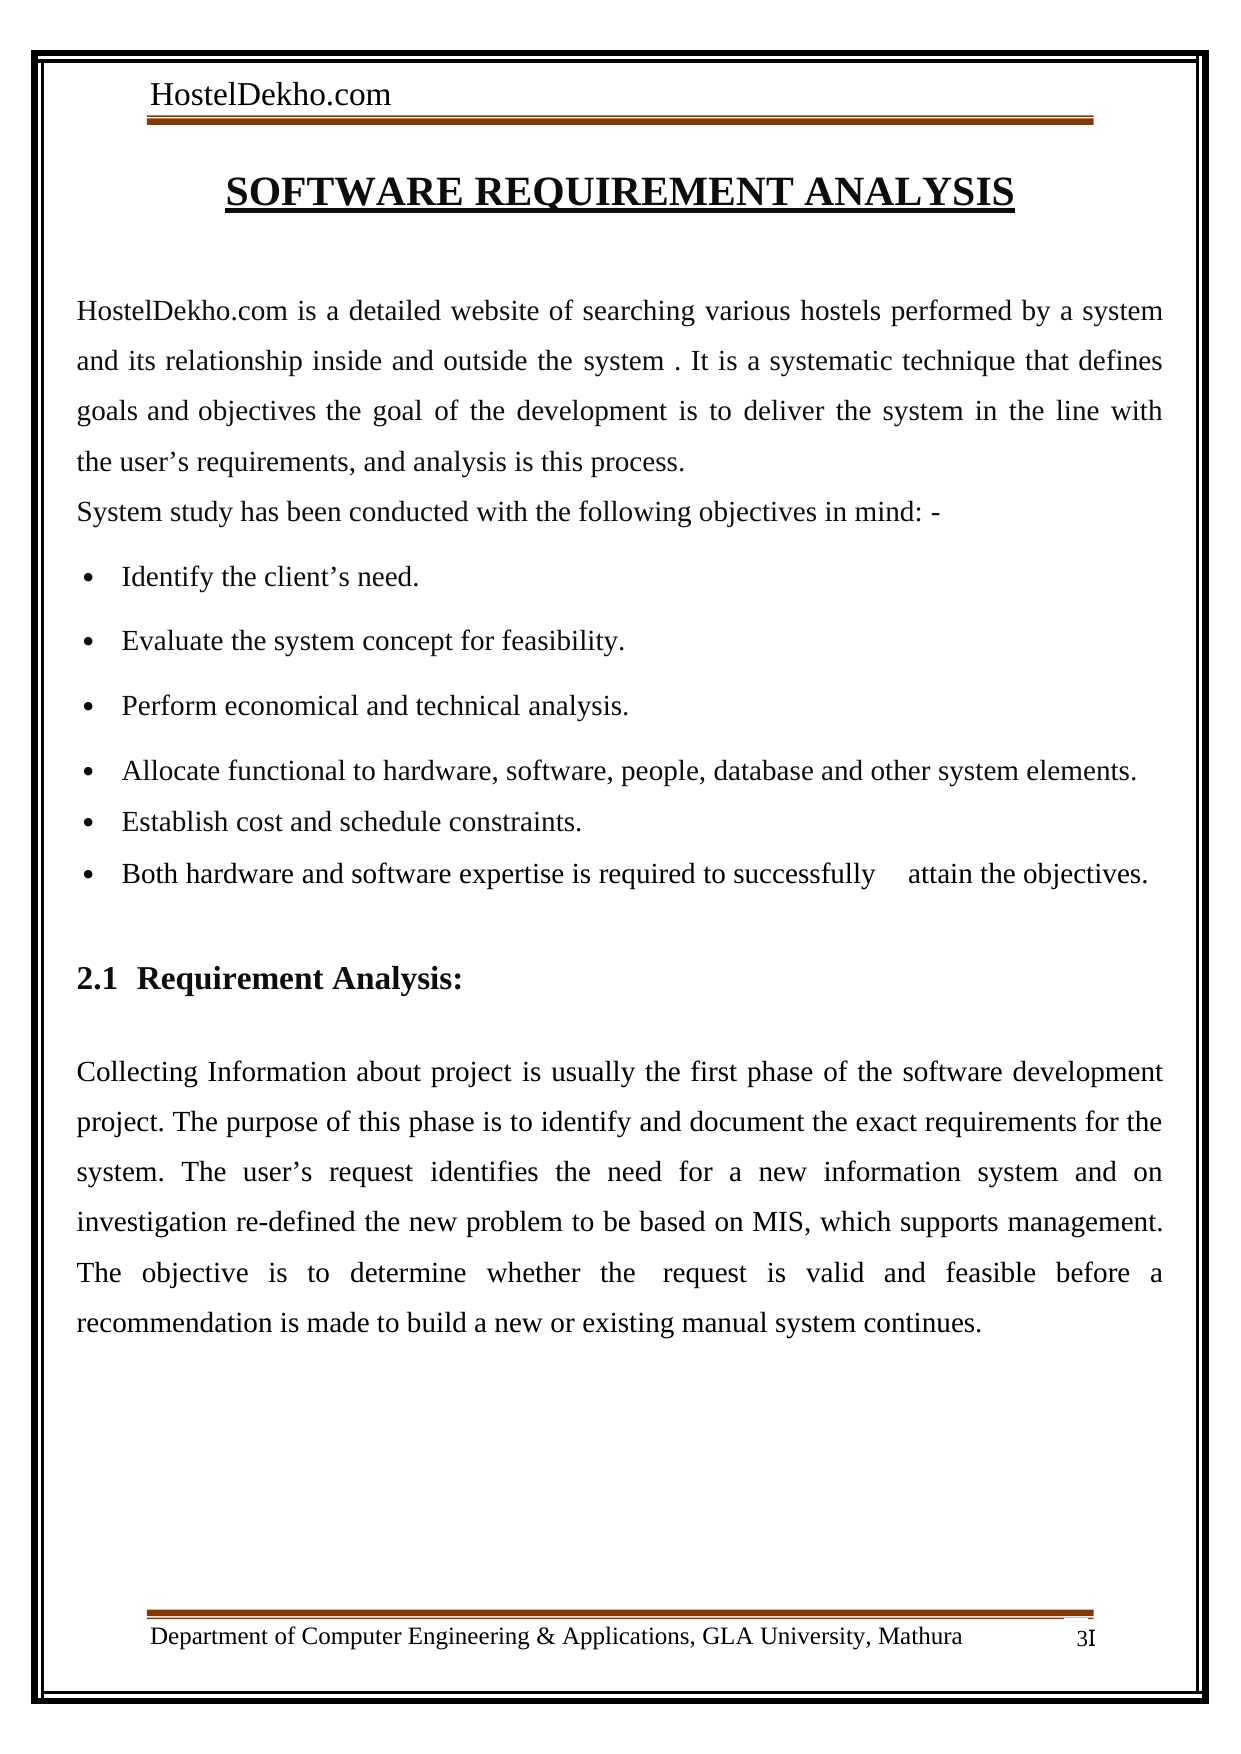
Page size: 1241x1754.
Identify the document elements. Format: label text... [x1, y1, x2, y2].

subtitle Requirement Analysis: [76, 959, 1164, 997]
list Evaluate the system concept for feasibility. [84, 623, 1164, 657]
list Establish cost and schedule constraints. [84, 804, 1164, 838]
list Identify the client’s need. [84, 559, 1164, 592]
list Perform economical and technical analysis. [84, 688, 1164, 722]
text System study has been conducted with the following objectives in mind: - [76, 494, 1164, 528]
text HostelDekho.com is a detailed website of searching various hostels performed by a system and its relationship inside and outside the system . It is a systematic technique that defines goals and objectives the goal of the development is to deliver the system in the line with the user’s requirements, and analysis is this process. [76, 293, 1164, 477]
list Allocate functional to hardware, software, people, database and other system elements. [84, 753, 1164, 786]
list Both hardware and software expertise is required to successfully attain the objectives. [84, 856, 1164, 889]
subtitle SOFTWARE REQUIREMENT ANALYSIS [44, 167, 1196, 215]
text Collecting Information about project is usually the first phase of the software development project. The purpose of this phase is to identify and document the exact requirements for the system. The user’s request identifies the need for a new information system and on investigation re-defined the new problem to be based on MIS, which supports management. The objective is to determine whether the request is valid and feasible before a recommendation is made to build a new or existing manual system continues. [76, 1054, 1164, 1339]
